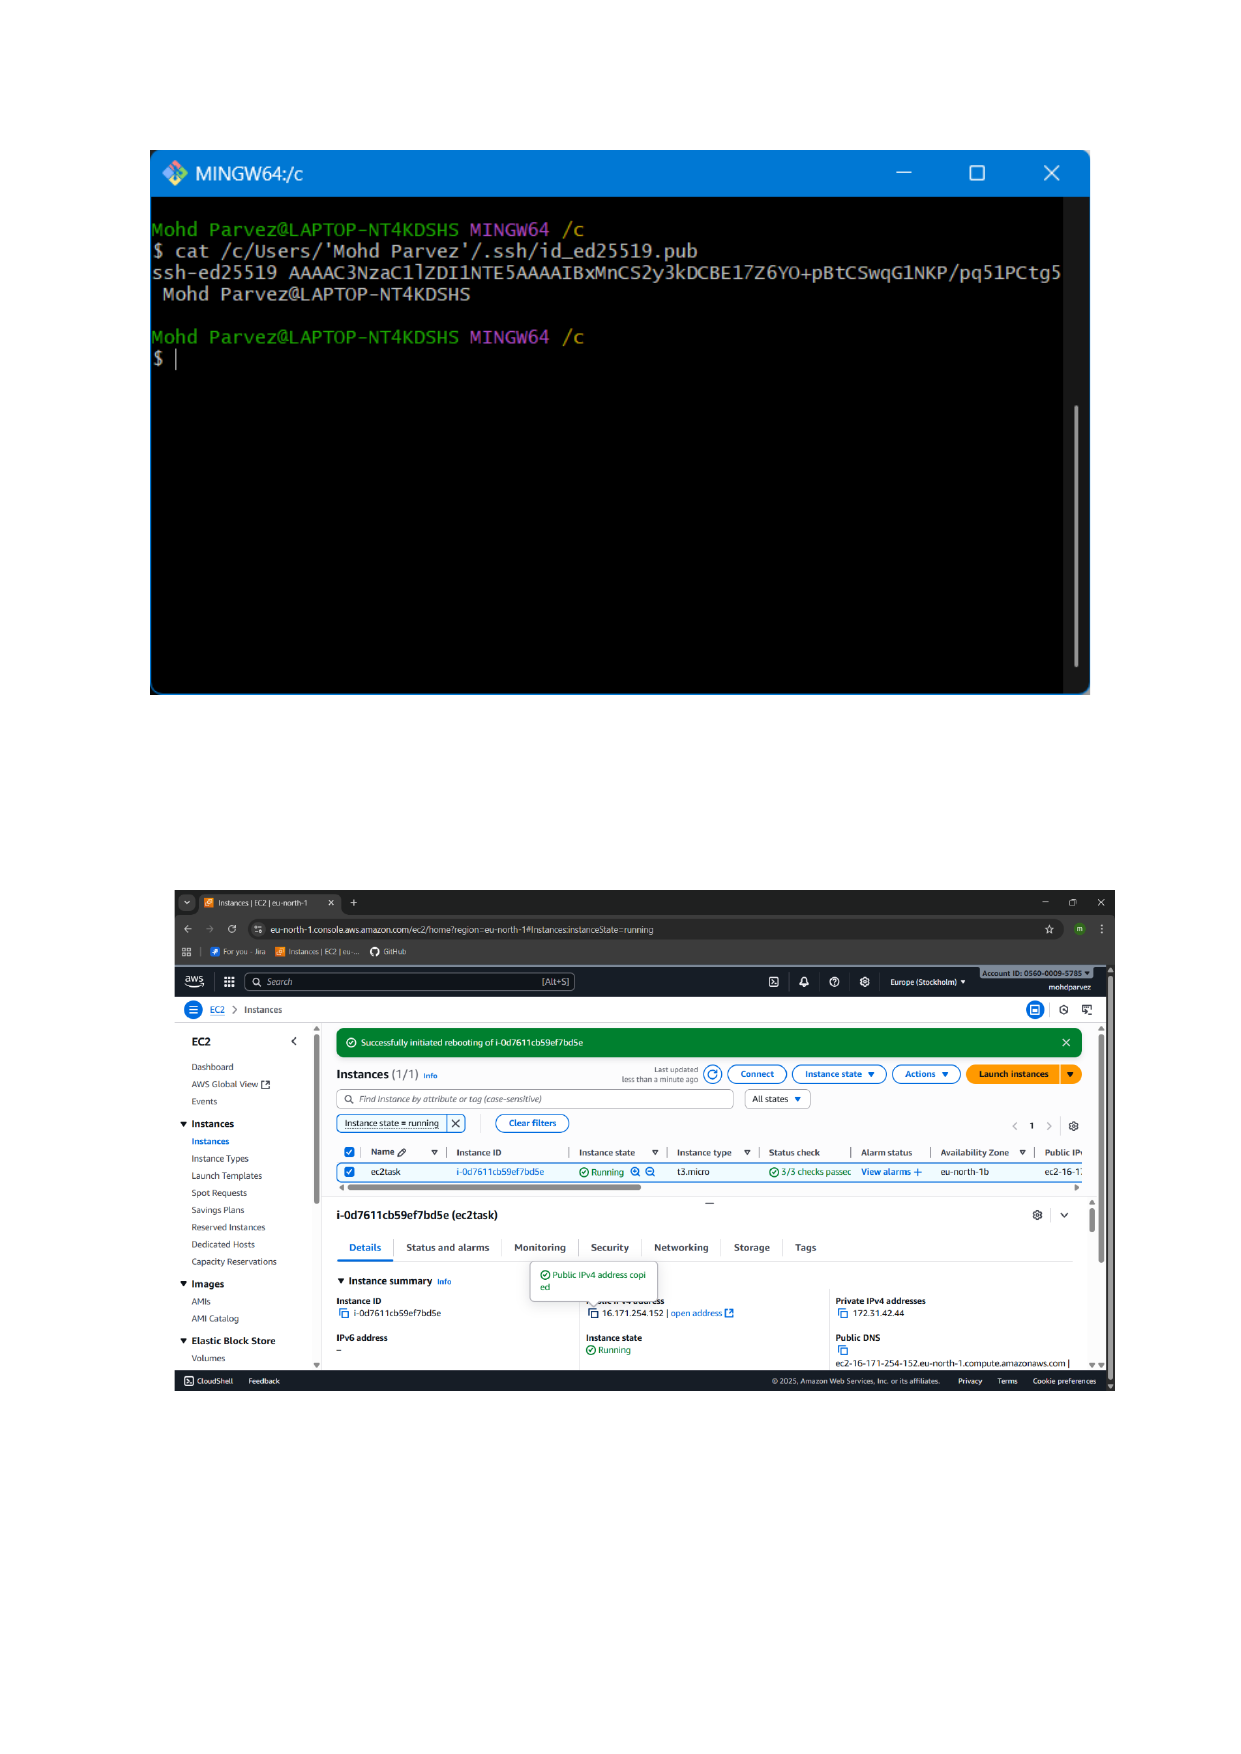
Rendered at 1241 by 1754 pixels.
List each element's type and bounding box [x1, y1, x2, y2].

picture [150, 150, 1091, 695]
picture [174, 890, 1115, 1391]
